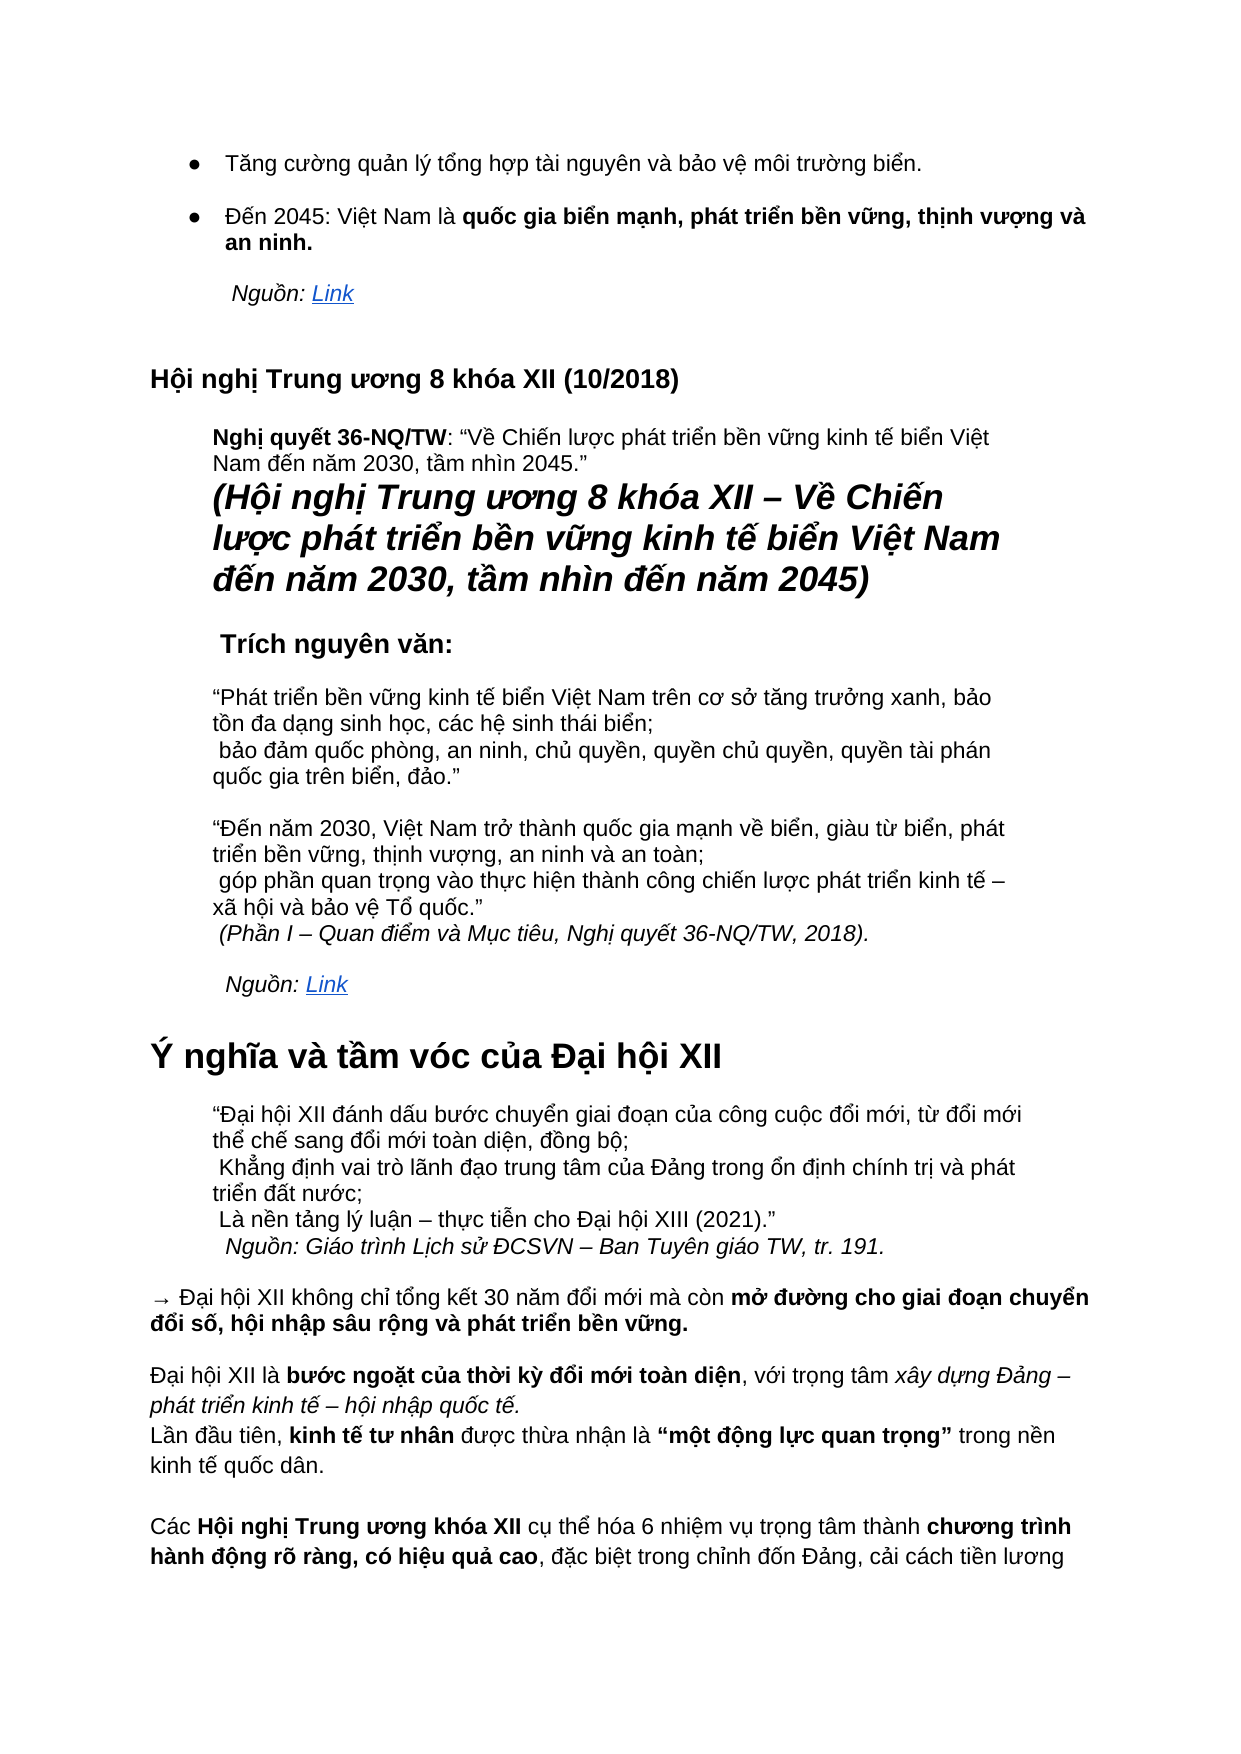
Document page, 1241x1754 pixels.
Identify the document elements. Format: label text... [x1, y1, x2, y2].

text Hội nghị Trung ương 8 khóa XII (10/2018) [150, 332, 1090, 394]
text “Đại hội XII đánh dấu bước chuyển giai đoạn của công cuộc đổi mới, từ đổi mới thể chế sang đổi mới toàn diện, đồng bộ; Khẳng định vai trò lãnh đạo trung tâm của Đảng trong ổn định chính trị và phát triển đất nước; Là nền tảng lý luận – thực tiễn cho Đại hội XIII (2021).” Nguồn: Giáo trình Lịch sử ĐCSVN – Ban Tuyên giáo TW, tr. 191. [212, 1101, 1028, 1259]
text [150, 1513, 1090, 1569]
list Đến 2045: Việt Nam là quốc gia biển mạnh, phát triển bền vững, thịnh vượng và an ninh. [187, 203, 1090, 255]
text “Đến năm 2030, Việt Nam trở thành quốc gia mạnh về biển, giàu từ biển, phát triển bền vững, thịnh vượng, an ninh và an toàn; góp phần quan trọng vào thực hiện thành công chiến lược phát triển kinh tế – xã hội và bảo vệ Tổ quốc.” (Phần I – Quan điểm và Mục tiêu, Nghị quyết 36-NQ/TW, 2018). [212, 814, 1028, 946]
text Nguồn: Link [225, 280, 1090, 307]
list Tăng cường quản lý tổng hợp tài nguyên và bảo vệ môi trường biển. [187, 150, 1090, 203]
text Nguồn: Link [212, 971, 1028, 998]
text Đại hội XII là bước ngoặt của thời kỳ đổi mới toàn diện, với trọng tâm xây dựng Đảng – phát triển kinh tế – hội nhập quốc tế. [150, 1362, 1090, 1418]
text “Phát triển bền vững kinh tế biển Việt Nam trên cơ sở tăng trưởng xanh, bảo tồn đa dạng sinh học, các hệ sinh thái biển; bảo đảm quốc phòng, an ninh, chủ quyền, quyền chủ quyền, quyền tài phán quốc gia trên biển, đảo.” [212, 684, 1028, 789]
subtitle Trích nguyên văn: [212, 628, 1028, 659]
subtitle Ý nghĩa và tầm vóc của Đại hội XII [150, 1035, 1090, 1076]
text Lần đầu tiên, kinh tế tư nhân được thừa nhận là “một động lực quan trọng” trong nền kinh tế quốc dân. [150, 1422, 1090, 1509]
text Nghị quyết 36-NQ/TW: “Về Chiến lược phát triển bền vững kinh tế biển Việt Nam đến năm 2030, tầm nhìn 2045.” (Hội nghị Trung ương 8 khóa XII – Về Chiến lược phát triển bền vững kinh tế biển Việt Nam đến năm 2030, tầm nhìn đến năm 2045) [212, 424, 1028, 599]
text → Đại hội XII không chỉ tổng kết 30 năm đổi mới mà còn mở đường cho giai đoạn chuyển đổi số, hội nhập sâu rộng và phát triển bền vững. [150, 1284, 1090, 1337]
